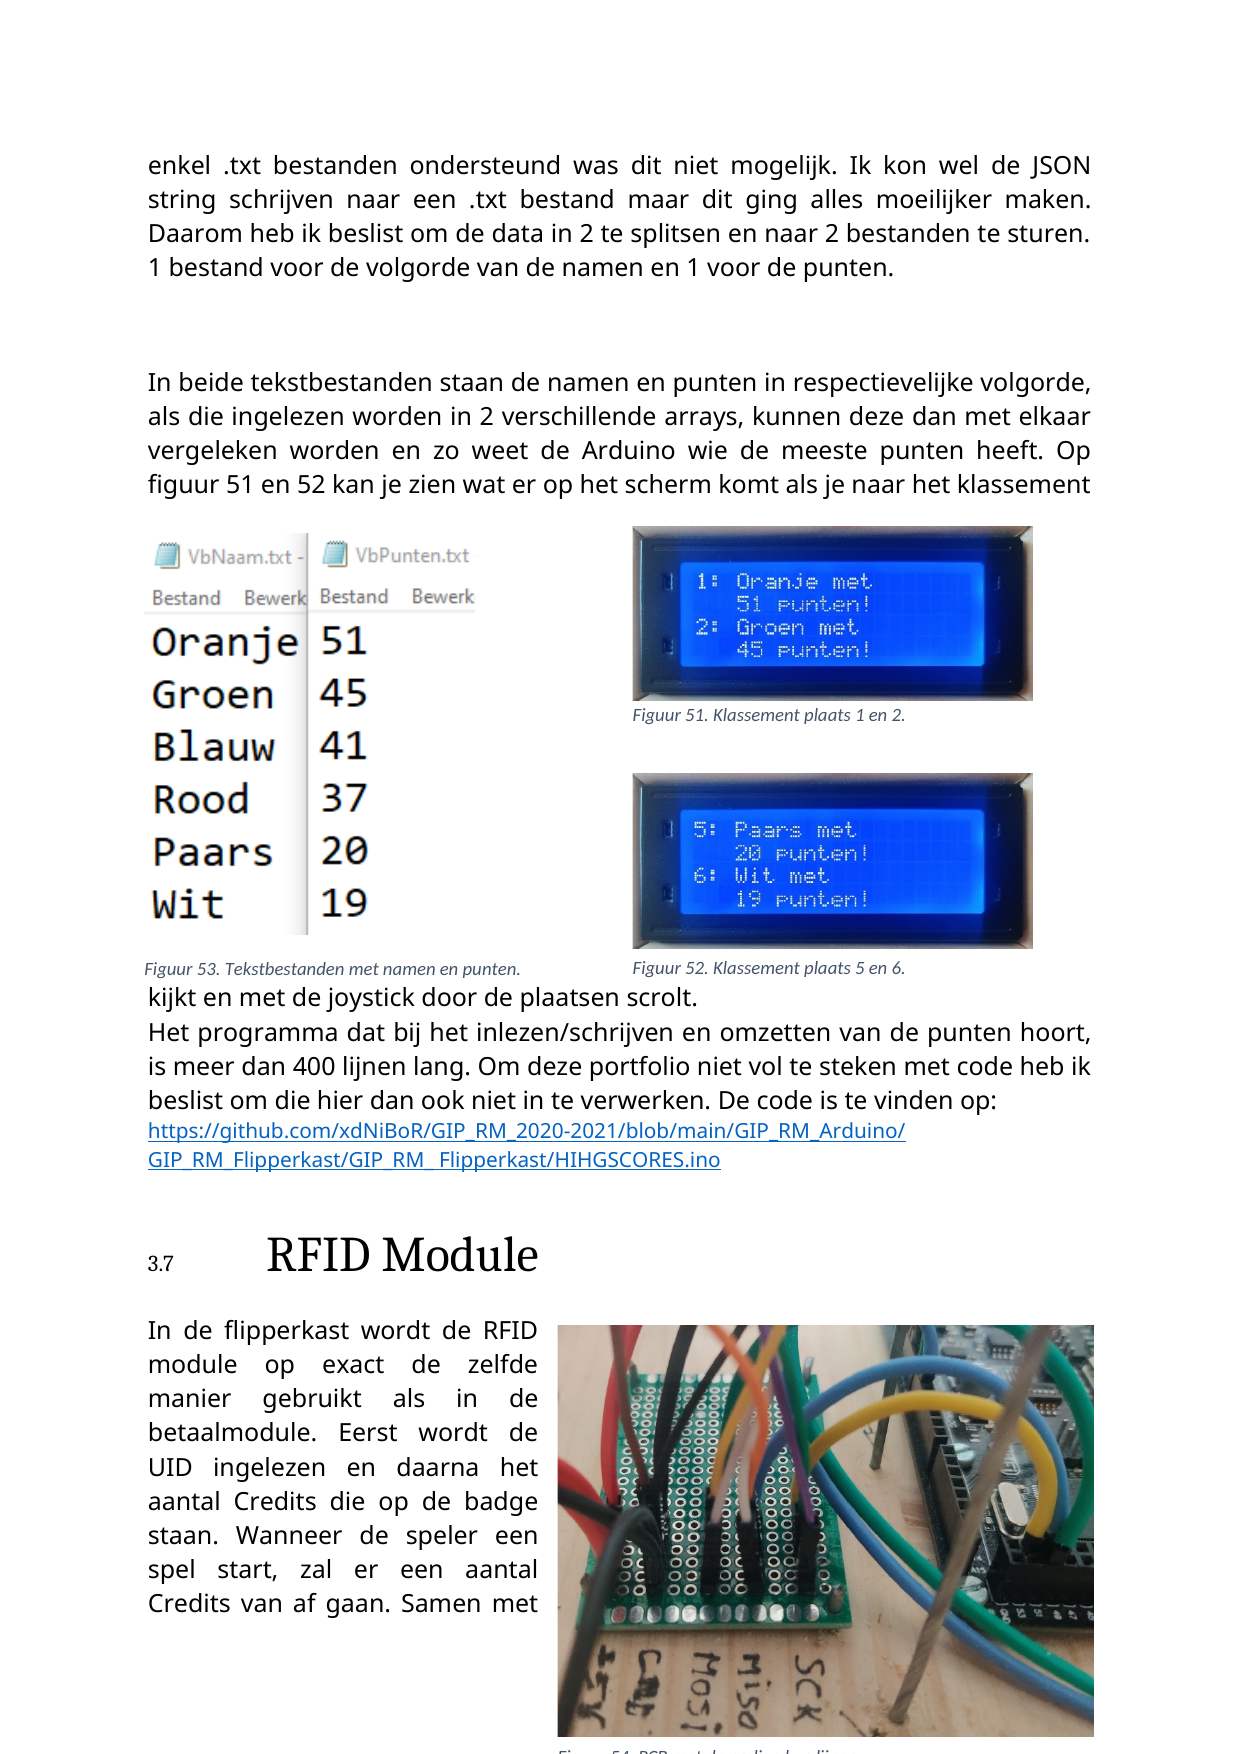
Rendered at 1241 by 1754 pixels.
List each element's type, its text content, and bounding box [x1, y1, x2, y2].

subtitle RFID Module [148, 1227, 1093, 1284]
text Het programma dat bij het inlezen/schrijven en omzetten van de punten hoort, is meer dan 400 lijnen lang. Om deze portfolio niet vol te steken met code heb ik beslist om die hier dan ook niet in te verwerken. De code is te vinden op: [148, 1014, 1093, 1116]
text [148, 1313, 1093, 1619]
picture [557, 1325, 1094, 1737]
picture [144, 533, 476, 935]
picture [632, 526, 1033, 701]
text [148, 148, 1093, 284]
text https://github.com/xdNiBoR/GIP_RM_2020-2021/blob/main/GIP_RM_Arduino/GIP_RM_Flipperkast/GIP_RM_ Flipperkast/HIHGSCORES.ino [148, 1116, 1093, 1173]
picture [632, 773, 1033, 949]
